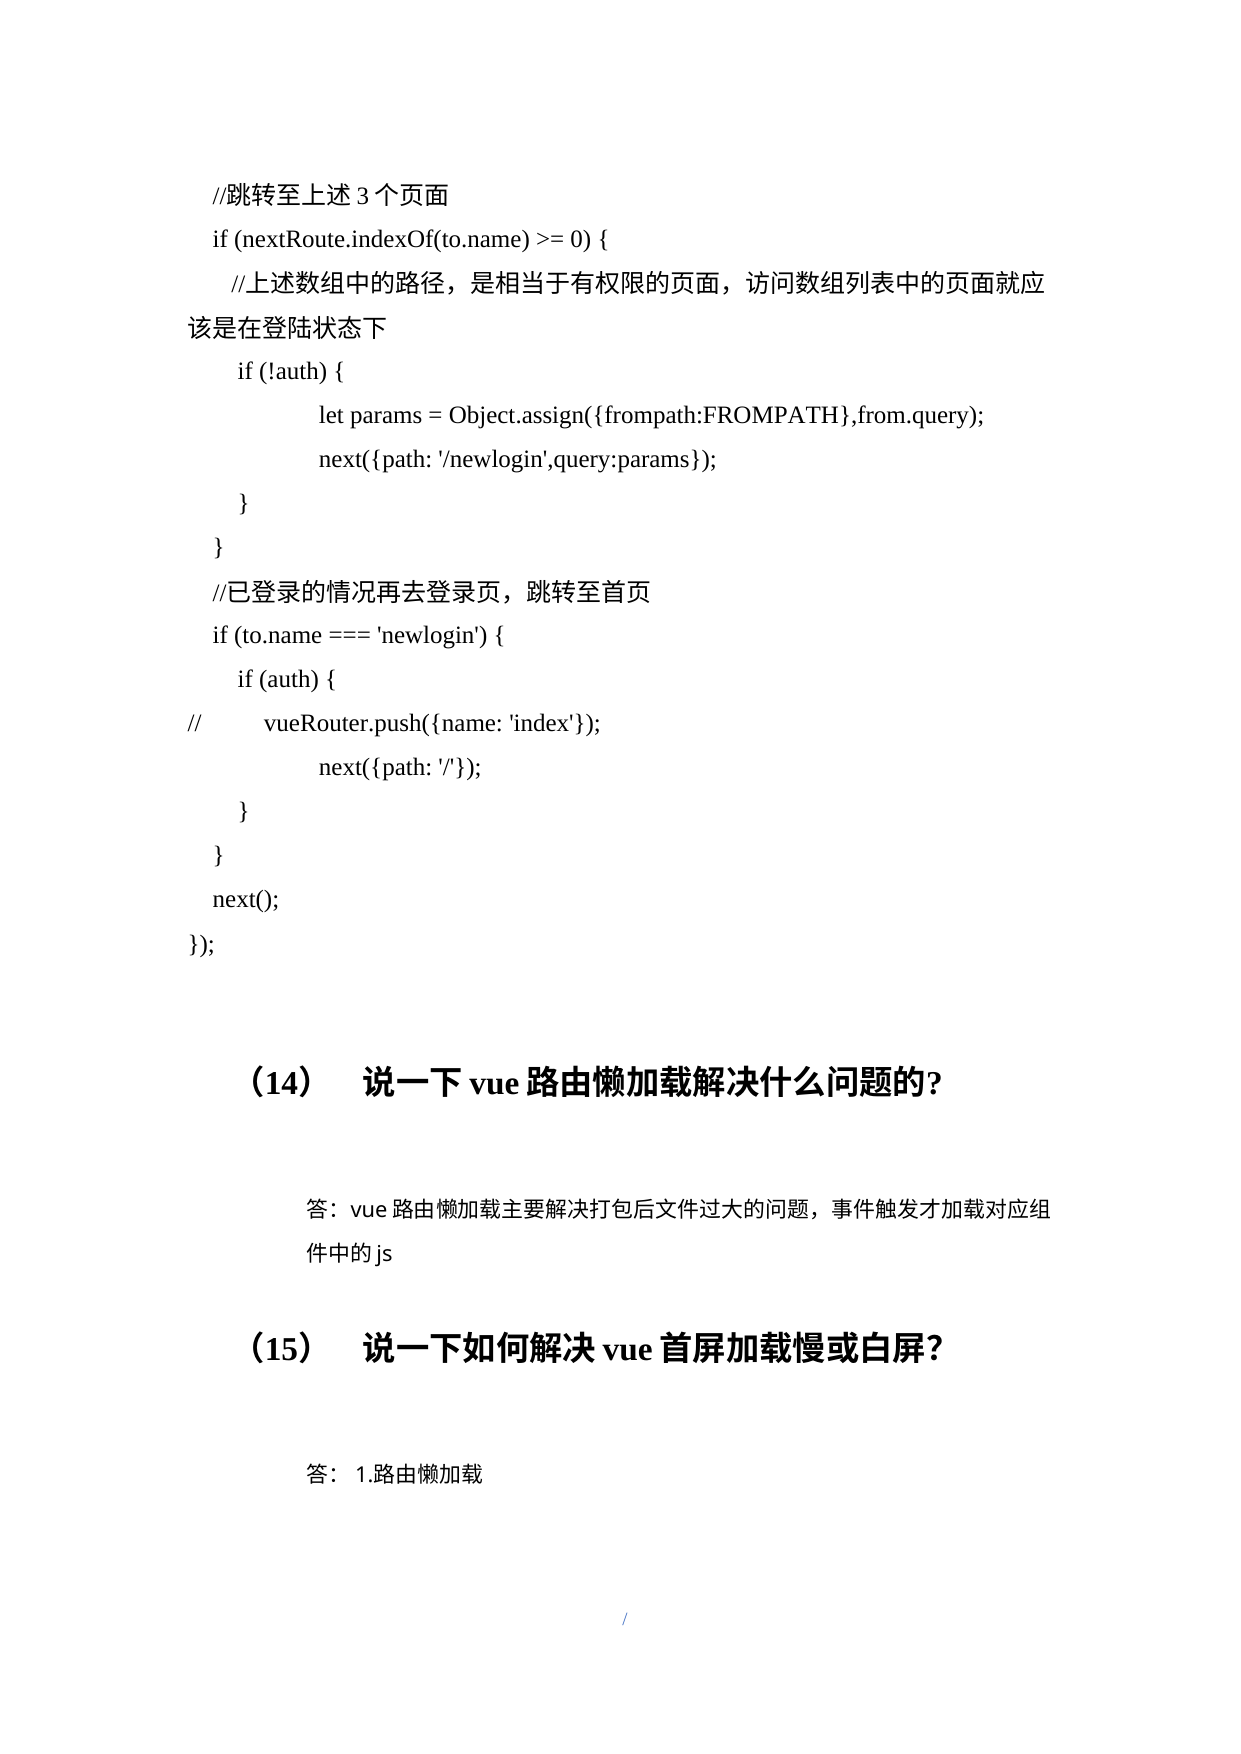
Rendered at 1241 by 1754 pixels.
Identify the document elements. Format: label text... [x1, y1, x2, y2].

text if (nextRoute.indexOf(to.name) >= 0) { [187, 216, 1053, 260]
text // vueRouter.push({name: 'index'}); [187, 701, 1053, 745]
text } [187, 789, 1053, 833]
text } [187, 480, 1053, 524]
subtitle 说一下vue路由懒加载解决什么问题的? [231, 1036, 1053, 1124]
subtitle 说一下如何解决vue首屏加载慢或白屏？ [231, 1301, 1053, 1389]
text next({path: '/newlogin',query:params}); [187, 436, 1053, 480]
list 答： 1.路由懒加载 [306, 1451, 1053, 1495]
text }); [187, 921, 1053, 965]
text if (auth) { [187, 657, 1053, 701]
text let params = Object.assign({frompath:FROMPATH},from.query); [187, 392, 1053, 436]
text if (to.name === 'newlogin') { [187, 613, 1053, 657]
text next(); [187, 877, 1053, 921]
text //已登录的情况再去登录页，跳转至首页 [187, 568, 1053, 613]
text } [187, 524, 1053, 568]
text //上述数组中的路径，是相当于有权限的页面，访问数组列表中的页面就应该是在登陆状态下 [187, 260, 1053, 348]
list 答：vue路由懒加载主要解决打包后文件过大的问题，事件触发才加载对应组件中的js [306, 1186, 1053, 1274]
text //跳转至上述3个页面 [187, 172, 1053, 216]
text } [187, 833, 1053, 877]
text next({path: '/'}); [187, 745, 1053, 789]
text if (!auth) { [187, 348, 1053, 392]
